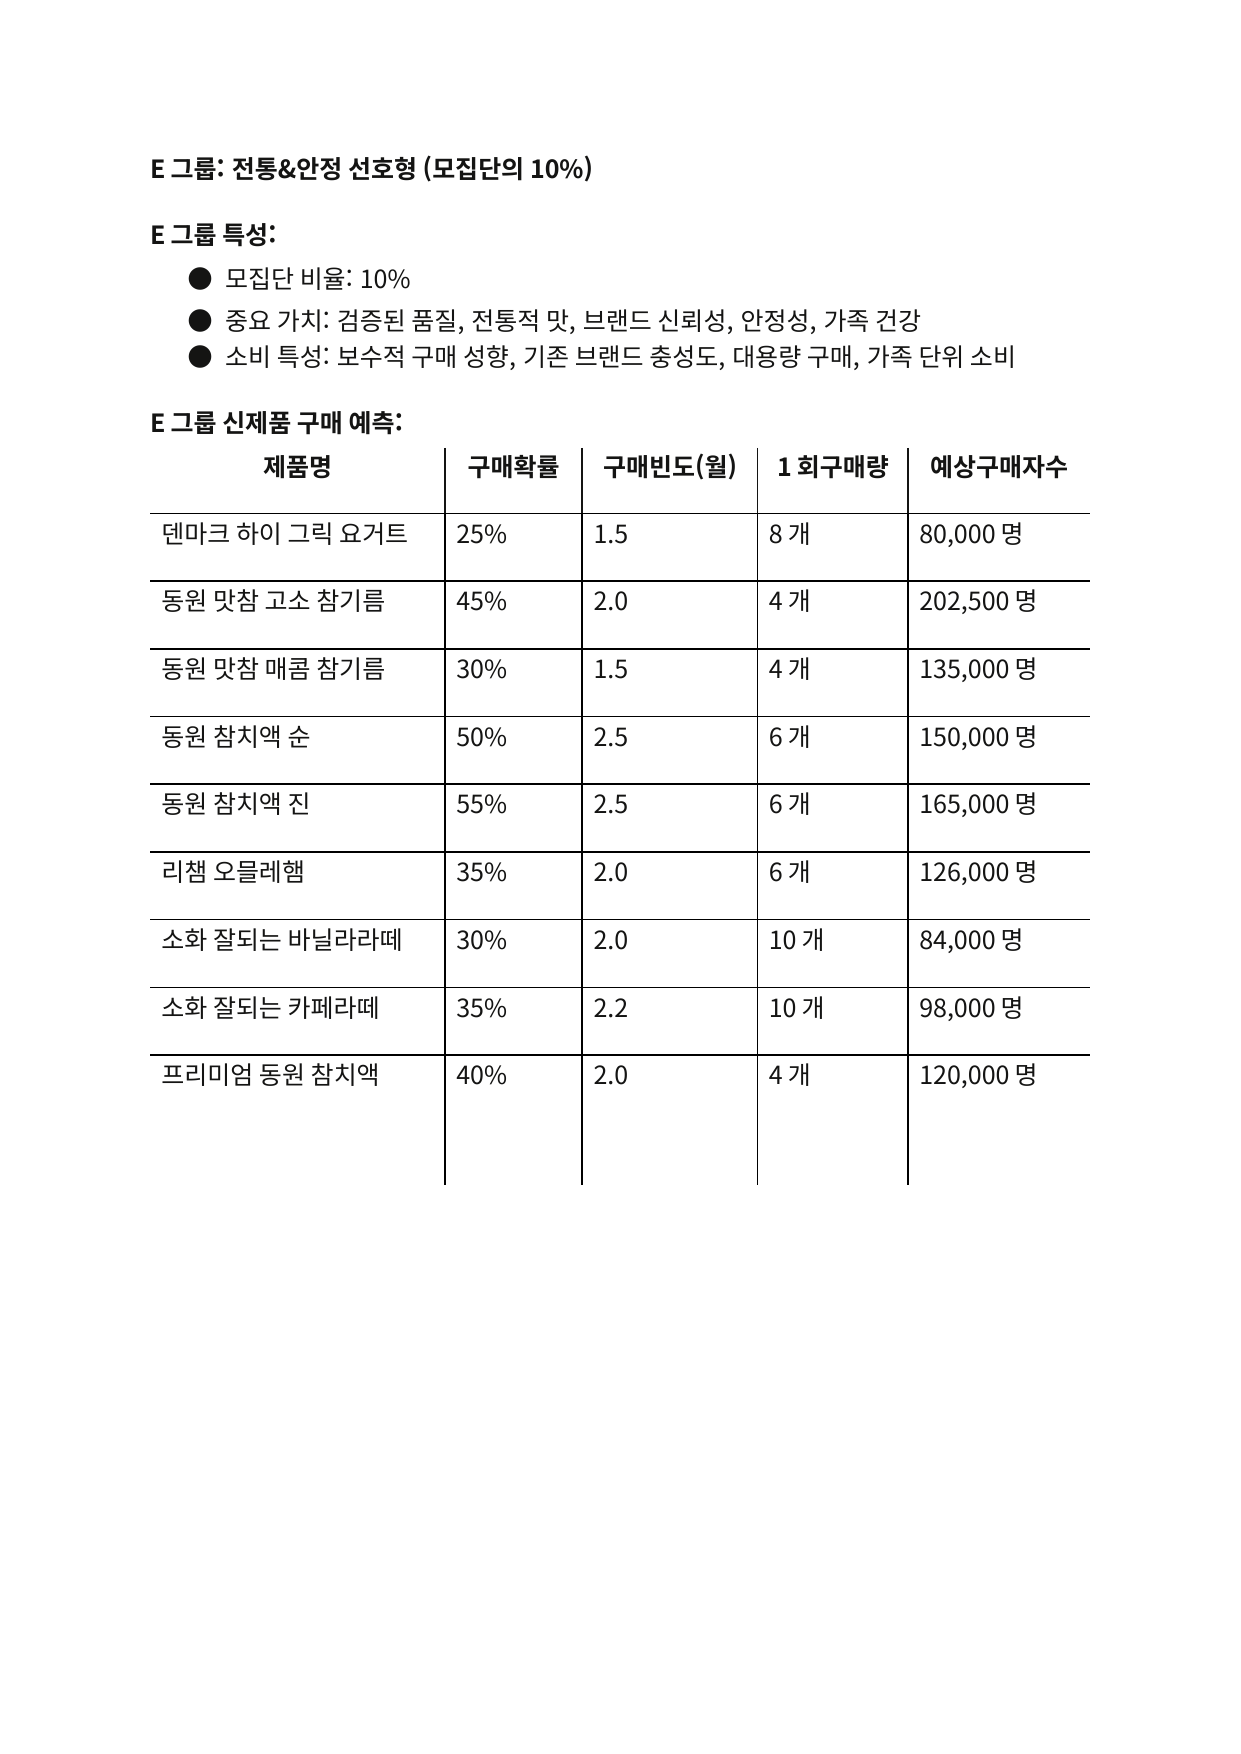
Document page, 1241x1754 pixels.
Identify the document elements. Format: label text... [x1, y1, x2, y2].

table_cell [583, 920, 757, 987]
list 중요 가치: 검증된 품질, 전통적 맛, 브랜드 신뢰성, 안정성, 가족 건강 [187, 302, 1090, 338]
subtitle E그룹: 전통&안정 선호형 (모집단의 10%) [150, 150, 1090, 186]
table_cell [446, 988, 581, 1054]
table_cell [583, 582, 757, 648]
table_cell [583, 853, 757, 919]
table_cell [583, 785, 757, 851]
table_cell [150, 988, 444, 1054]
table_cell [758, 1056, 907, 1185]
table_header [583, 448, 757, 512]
subtitle E그룹 신제품 구매 예측: [150, 403, 1090, 439]
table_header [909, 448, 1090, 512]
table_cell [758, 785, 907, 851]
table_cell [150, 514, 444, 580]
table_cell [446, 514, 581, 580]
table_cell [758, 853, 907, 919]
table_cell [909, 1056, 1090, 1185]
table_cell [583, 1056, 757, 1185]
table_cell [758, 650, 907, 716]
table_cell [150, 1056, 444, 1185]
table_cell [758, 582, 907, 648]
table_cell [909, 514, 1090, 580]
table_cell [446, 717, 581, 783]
list 소비 특성: 보수적 구매 성향, 기존 브랜드 충성도, 대용량 구매, 가족 단위 소비 [187, 338, 1090, 374]
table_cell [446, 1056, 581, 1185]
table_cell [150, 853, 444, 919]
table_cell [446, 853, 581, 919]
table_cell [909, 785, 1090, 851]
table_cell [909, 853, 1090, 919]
list 모집단 비율: 10% [187, 260, 1090, 296]
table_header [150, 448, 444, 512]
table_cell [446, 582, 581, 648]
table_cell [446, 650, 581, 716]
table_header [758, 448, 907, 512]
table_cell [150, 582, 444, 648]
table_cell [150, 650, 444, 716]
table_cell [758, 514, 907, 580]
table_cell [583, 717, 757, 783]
subtitle E그룹 특성: [150, 215, 1090, 252]
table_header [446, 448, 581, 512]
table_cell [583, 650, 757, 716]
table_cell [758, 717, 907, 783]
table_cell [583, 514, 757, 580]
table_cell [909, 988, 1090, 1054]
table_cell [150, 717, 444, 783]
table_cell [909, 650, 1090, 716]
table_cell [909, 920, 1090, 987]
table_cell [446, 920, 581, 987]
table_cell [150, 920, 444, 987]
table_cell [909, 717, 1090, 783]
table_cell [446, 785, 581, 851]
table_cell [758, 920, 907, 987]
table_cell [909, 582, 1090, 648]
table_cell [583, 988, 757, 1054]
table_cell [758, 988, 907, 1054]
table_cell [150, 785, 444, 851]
